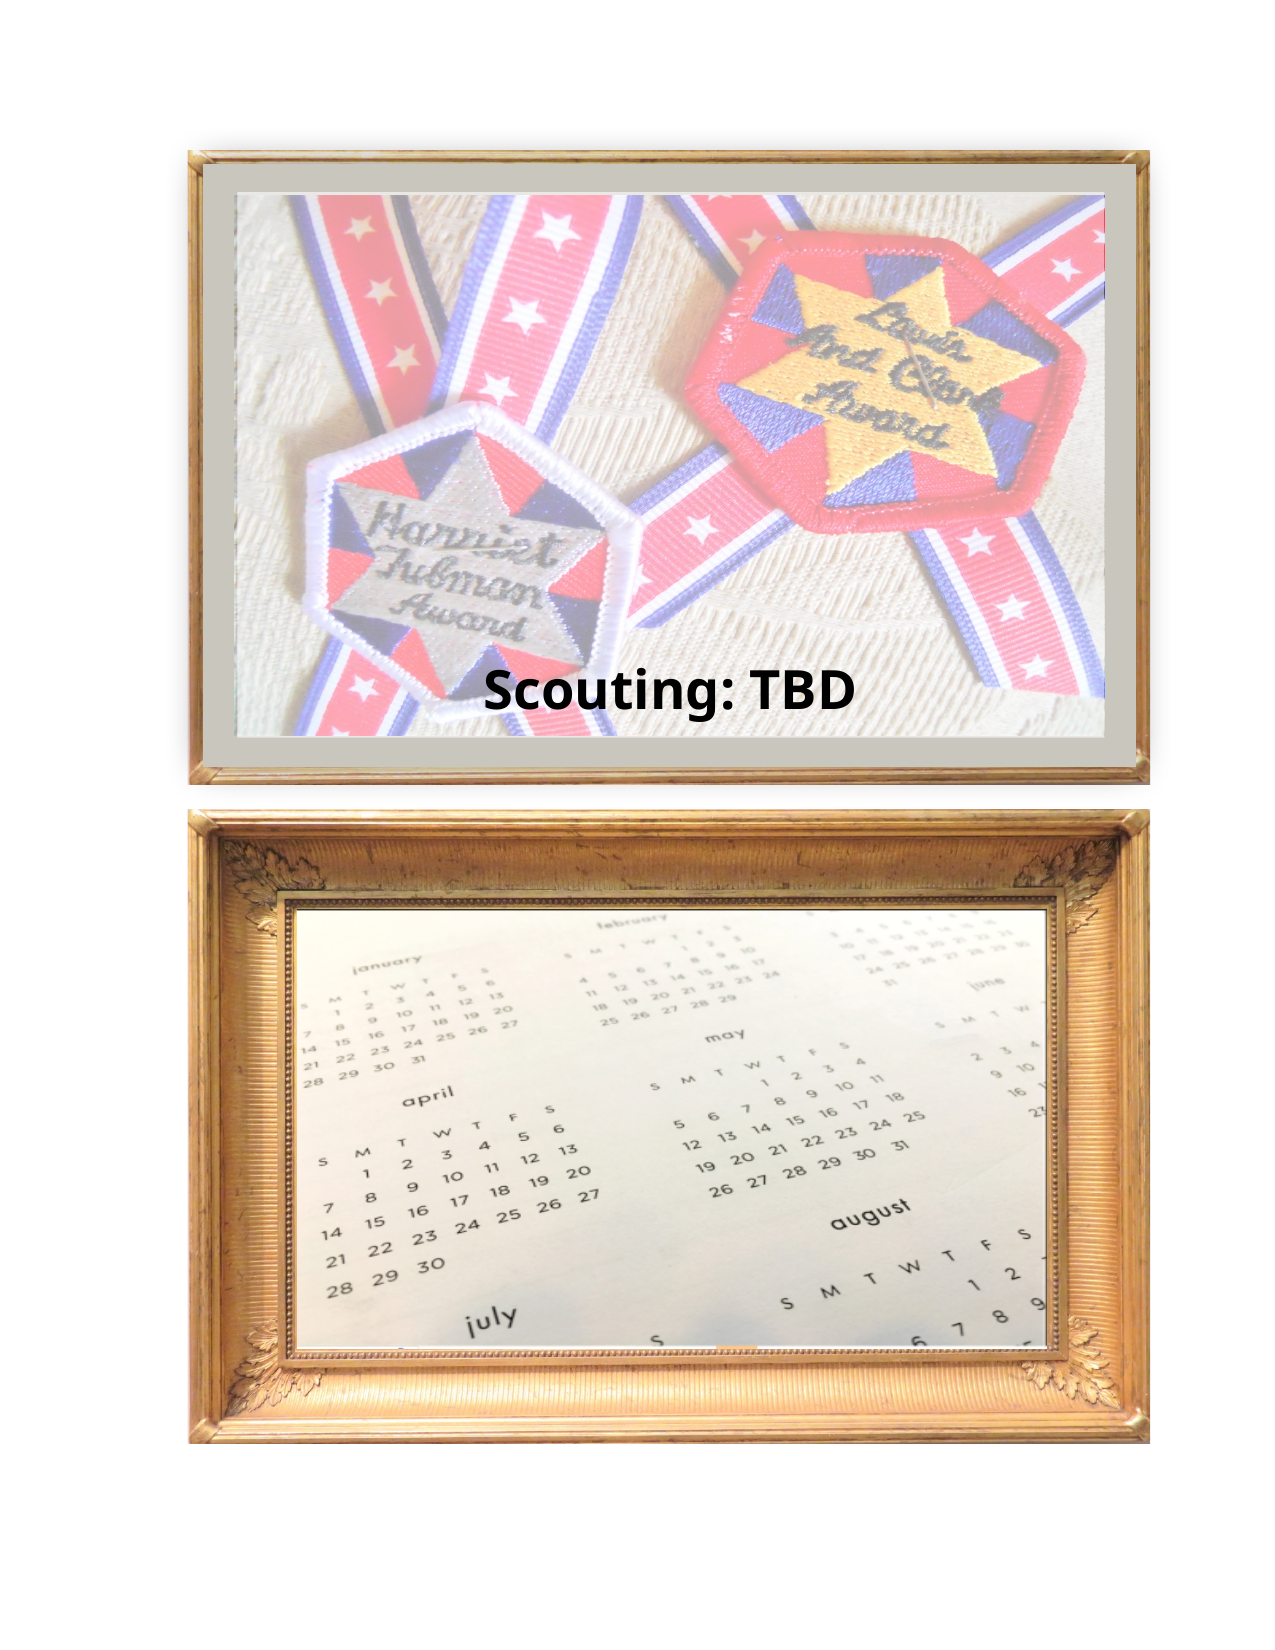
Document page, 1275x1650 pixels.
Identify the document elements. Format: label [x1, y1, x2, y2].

picture [187, 809, 1150, 1444]
picture [187, 150, 1150, 785]
